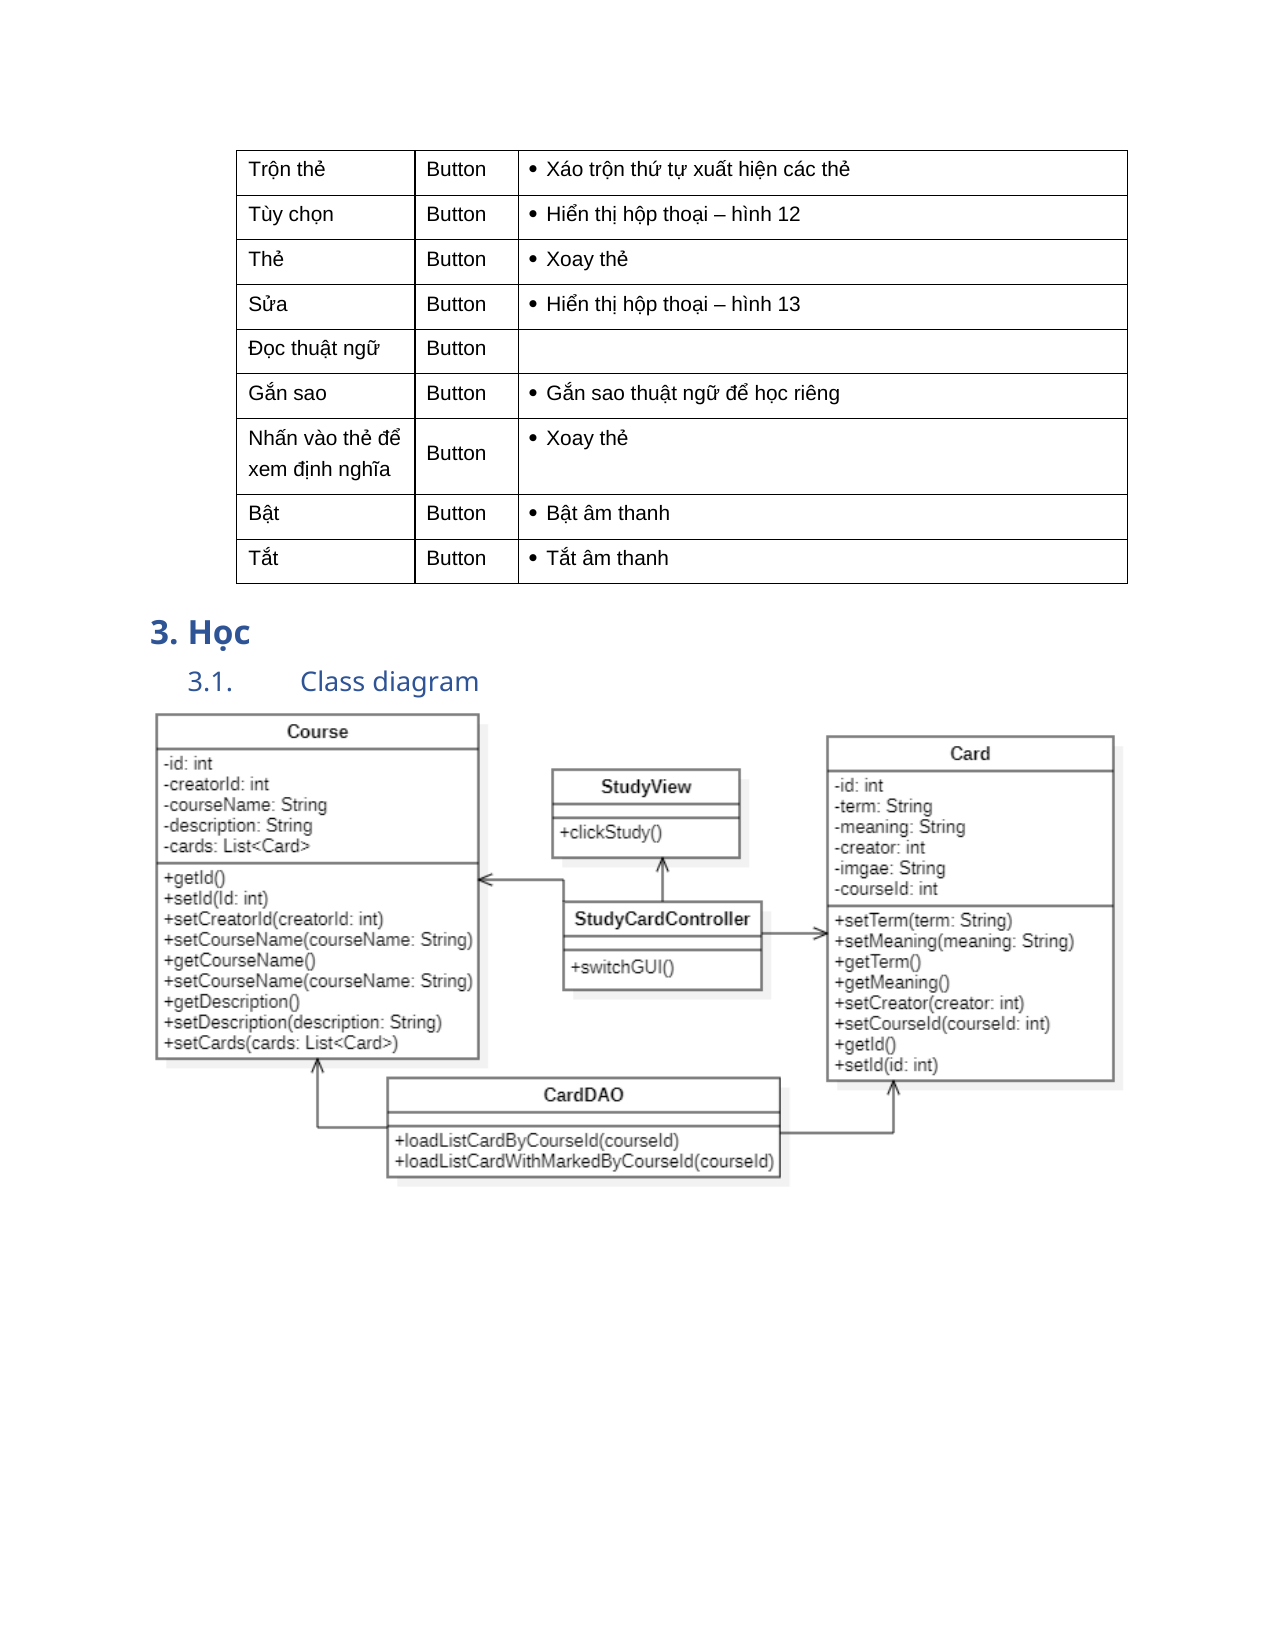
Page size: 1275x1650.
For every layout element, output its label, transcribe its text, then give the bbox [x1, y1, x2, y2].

subtitle Class diagram [187, 662, 1125, 699]
picture [150, 702, 1125, 1191]
table_cell Xáo trộn thứ tự xuất hiện các thẻ [519, 151, 1127, 195]
table_cell Button [416, 240, 518, 284]
table_cell Hiển thị hộp thoại – hình 12 [519, 196, 1127, 239]
table_cell Thẻ [237, 240, 414, 284]
table_cell Button [416, 330, 518, 373]
table_cell Bật âm thanh [519, 495, 1127, 538]
table_cell Gắn sao [237, 374, 414, 418]
table_cell Nhấn vào thẻ để xem định nghĩa [237, 419, 414, 494]
table_cell Xoay thẻ [519, 419, 1127, 494]
table_cell Button [416, 419, 518, 494]
table_cell Button [416, 540, 518, 583]
subtitle Học [150, 609, 1125, 654]
table_cell Hiển thị hộp thoại – hình 13 [519, 285, 1127, 329]
table_cell Trộn thẻ [237, 151, 414, 195]
table_cell Gắn sao thuật ngữ để học riêng [519, 374, 1127, 418]
table_cell Xoay thẻ [519, 240, 1127, 284]
table_cell Button [416, 374, 518, 418]
table_cell [519, 330, 1127, 373]
table_cell Bật [237, 495, 414, 538]
table_cell Button [416, 495, 518, 538]
table_cell Button [416, 151, 518, 195]
table_cell Sửa [237, 285, 414, 329]
table_cell Đọc thuật ngữ [237, 330, 414, 373]
table_cell Tắt âm thanh [519, 540, 1127, 583]
table_cell Button [416, 285, 518, 329]
table_cell Button [416, 196, 518, 239]
table_cell Tắt [237, 540, 414, 583]
table_cell Tùy chọn [237, 196, 414, 239]
